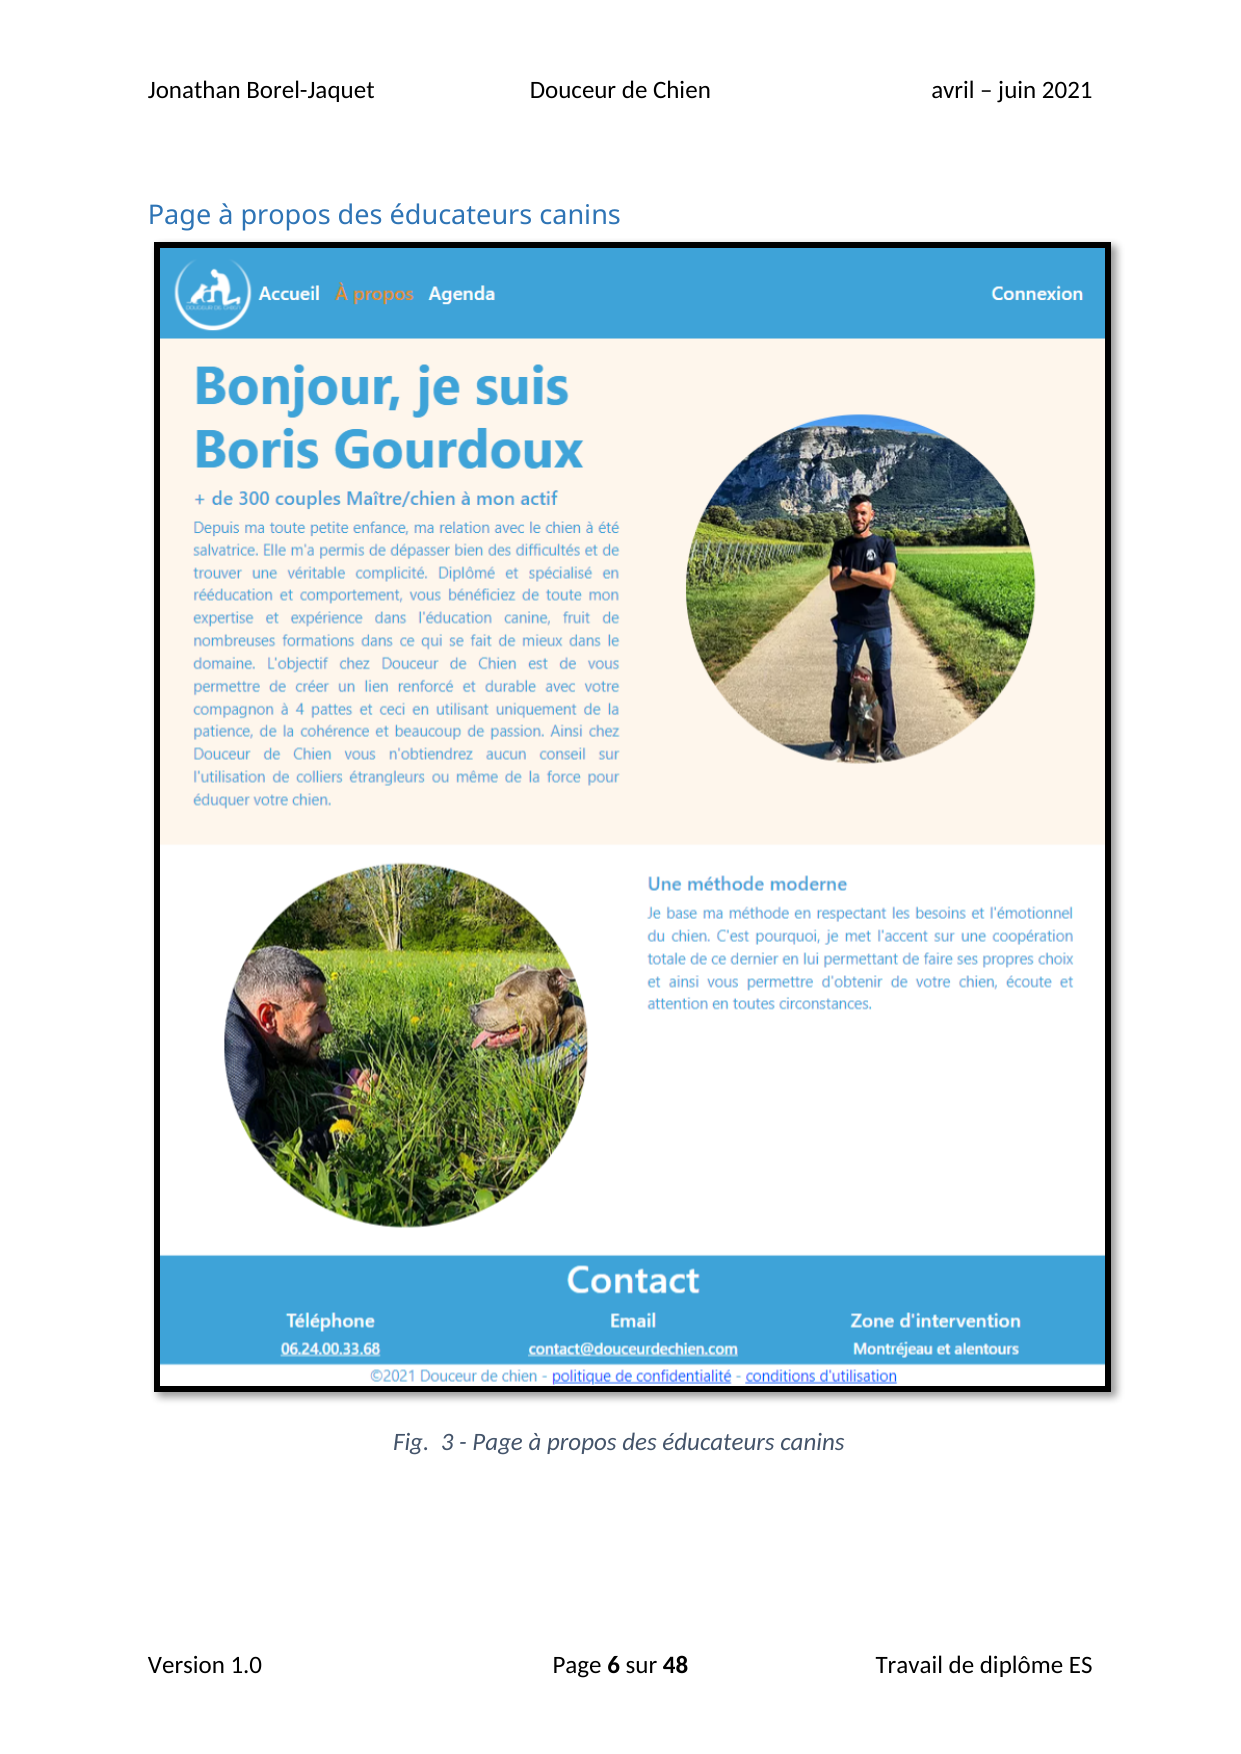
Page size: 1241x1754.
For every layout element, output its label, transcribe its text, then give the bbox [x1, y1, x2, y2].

picture [160, 248, 1105, 1386]
subtitle Page à propos des éducateurs canins [148, 196, 1093, 233]
text Fig. 3 - Page à propos des éducateurs canins [148, 1426, 1093, 1457]
